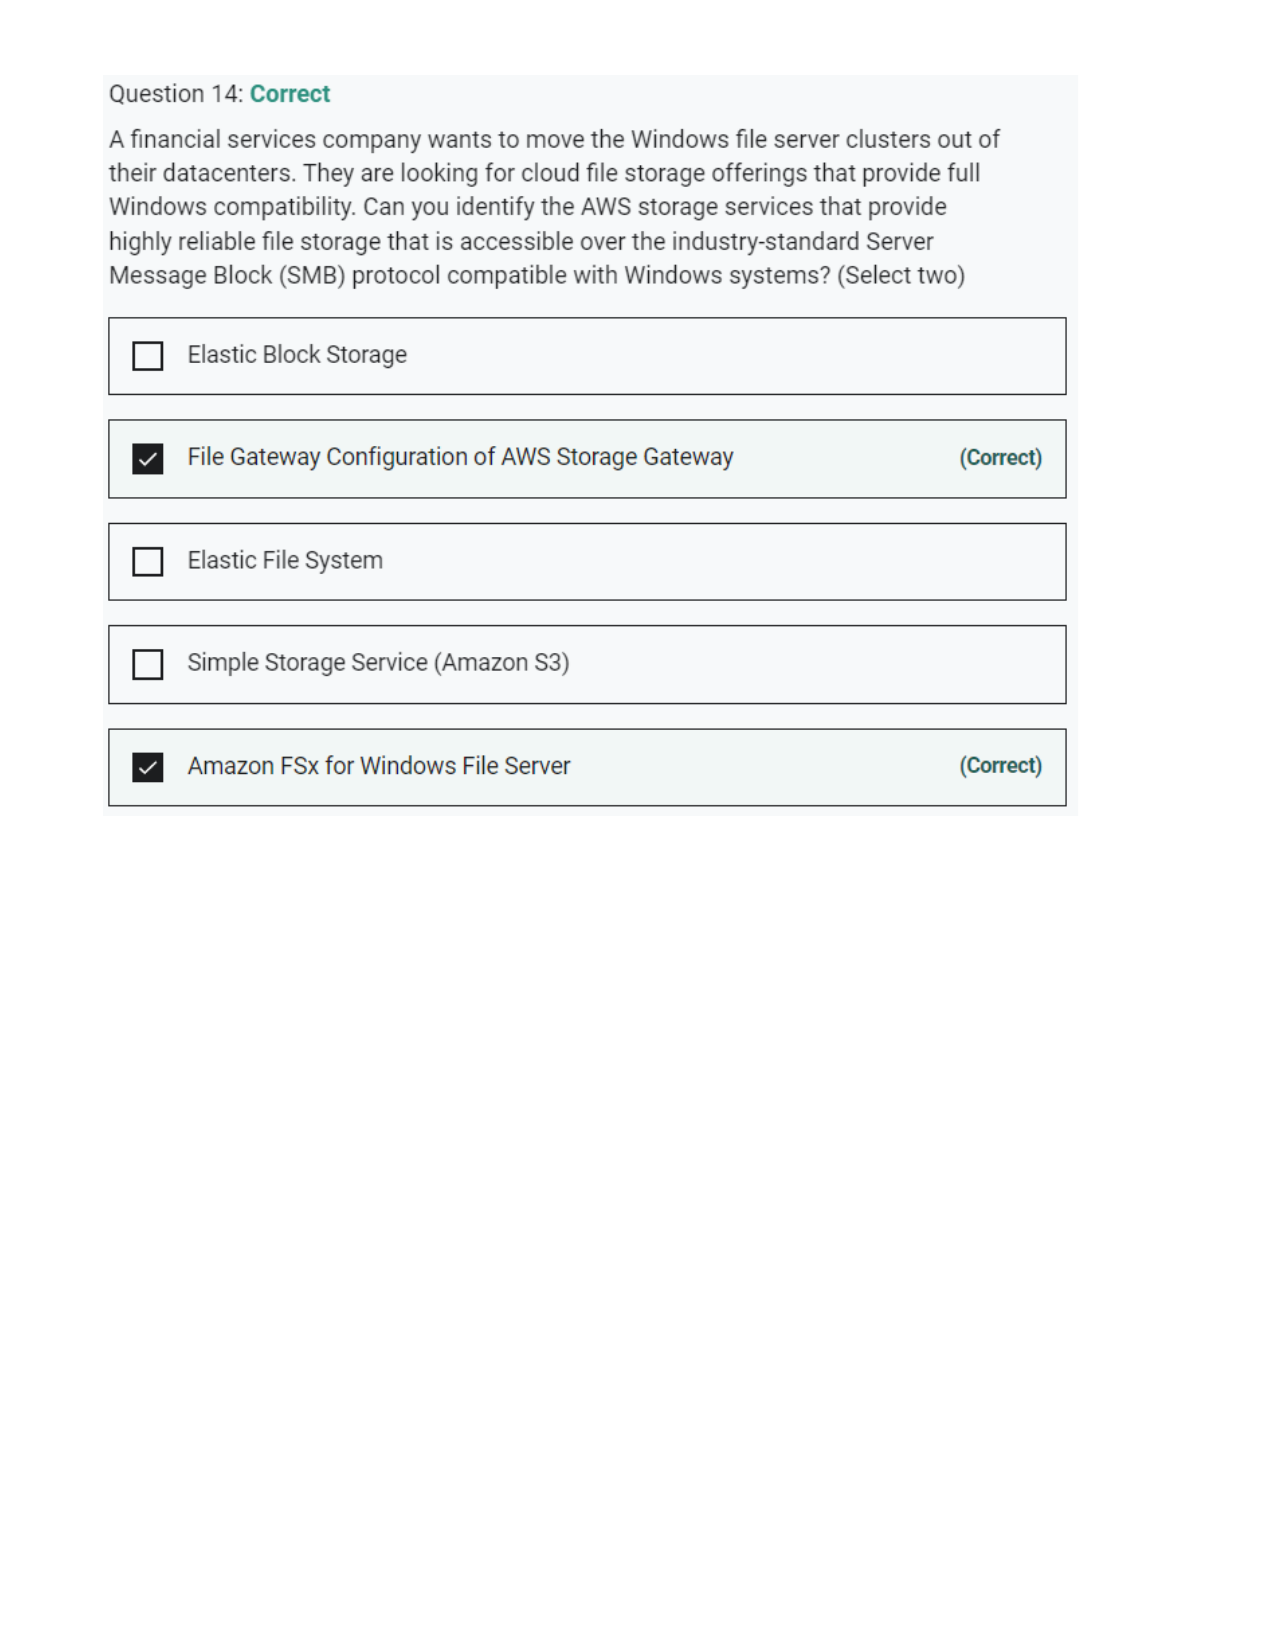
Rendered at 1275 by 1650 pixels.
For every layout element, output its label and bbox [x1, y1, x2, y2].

picture [103, 75, 1079, 816]
